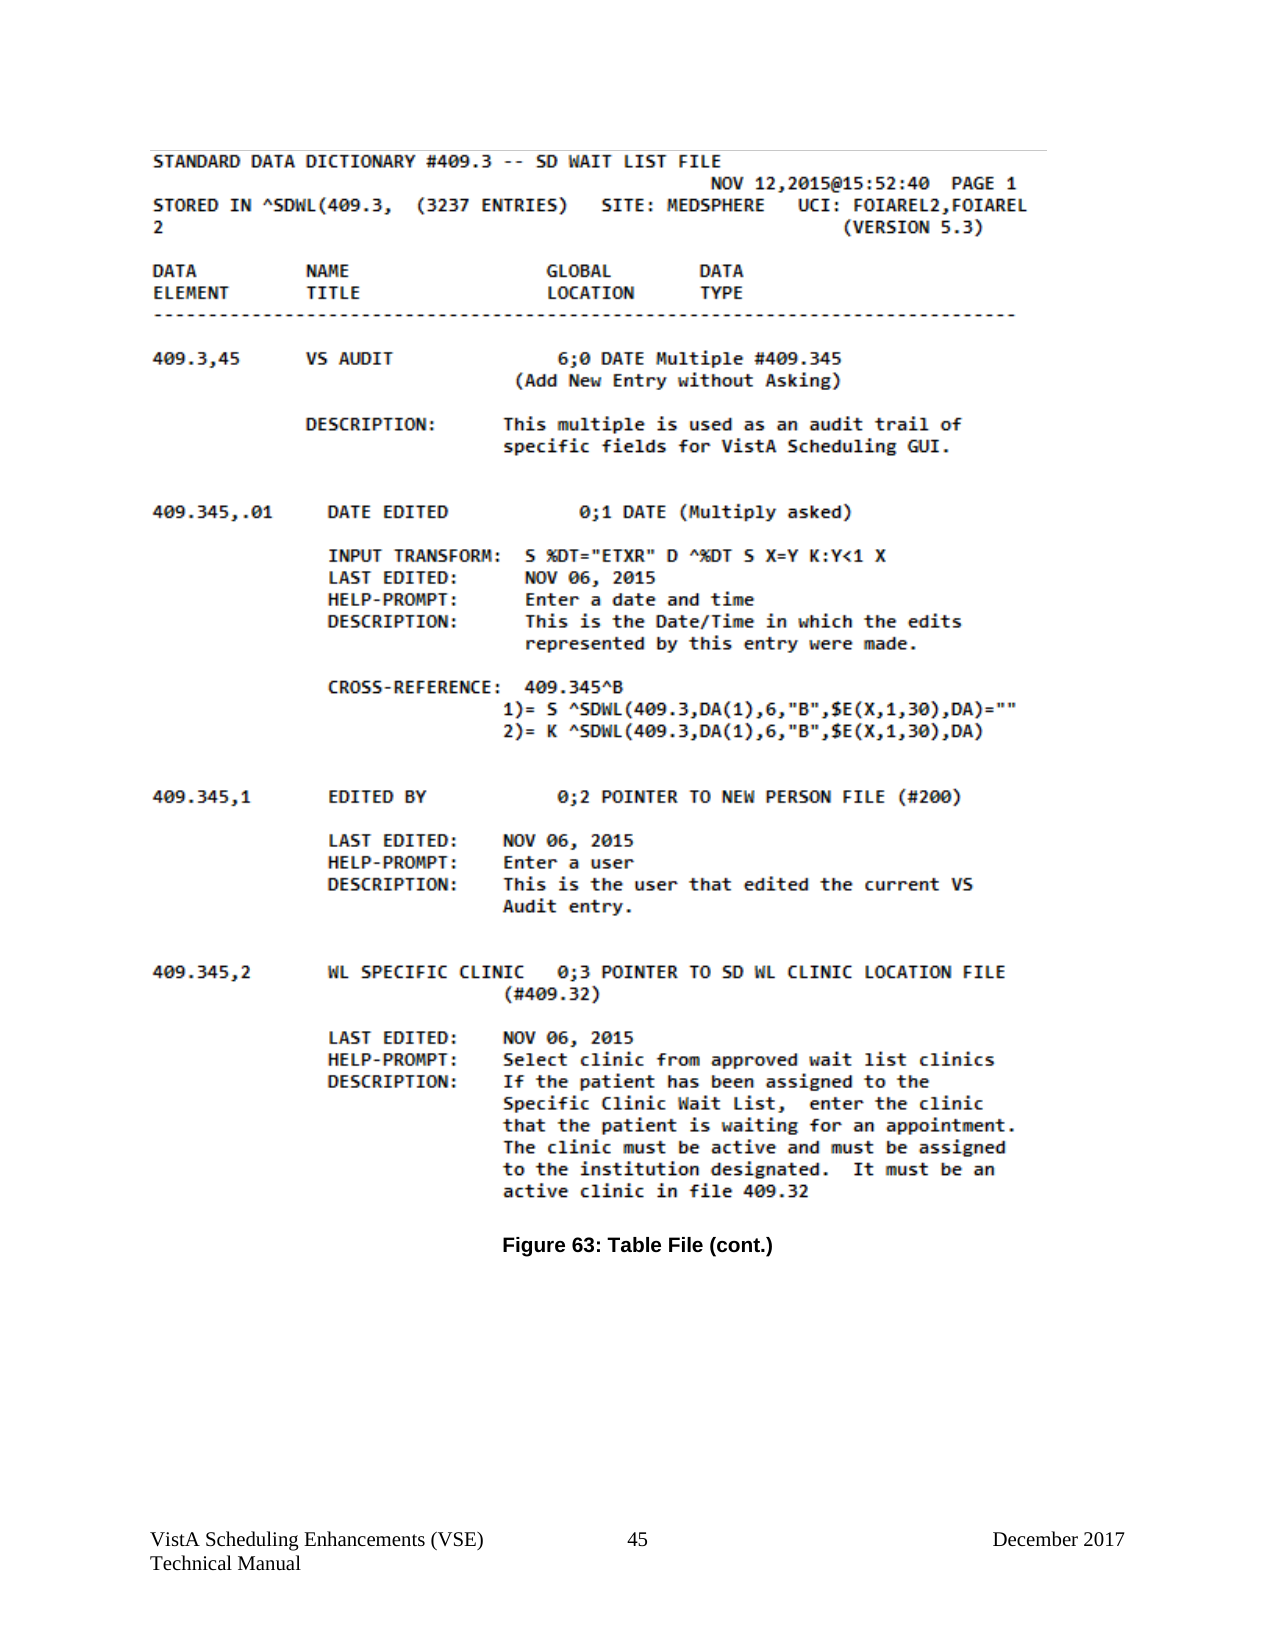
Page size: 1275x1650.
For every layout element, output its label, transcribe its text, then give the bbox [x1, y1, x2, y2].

picture [150, 150, 1047, 1221]
